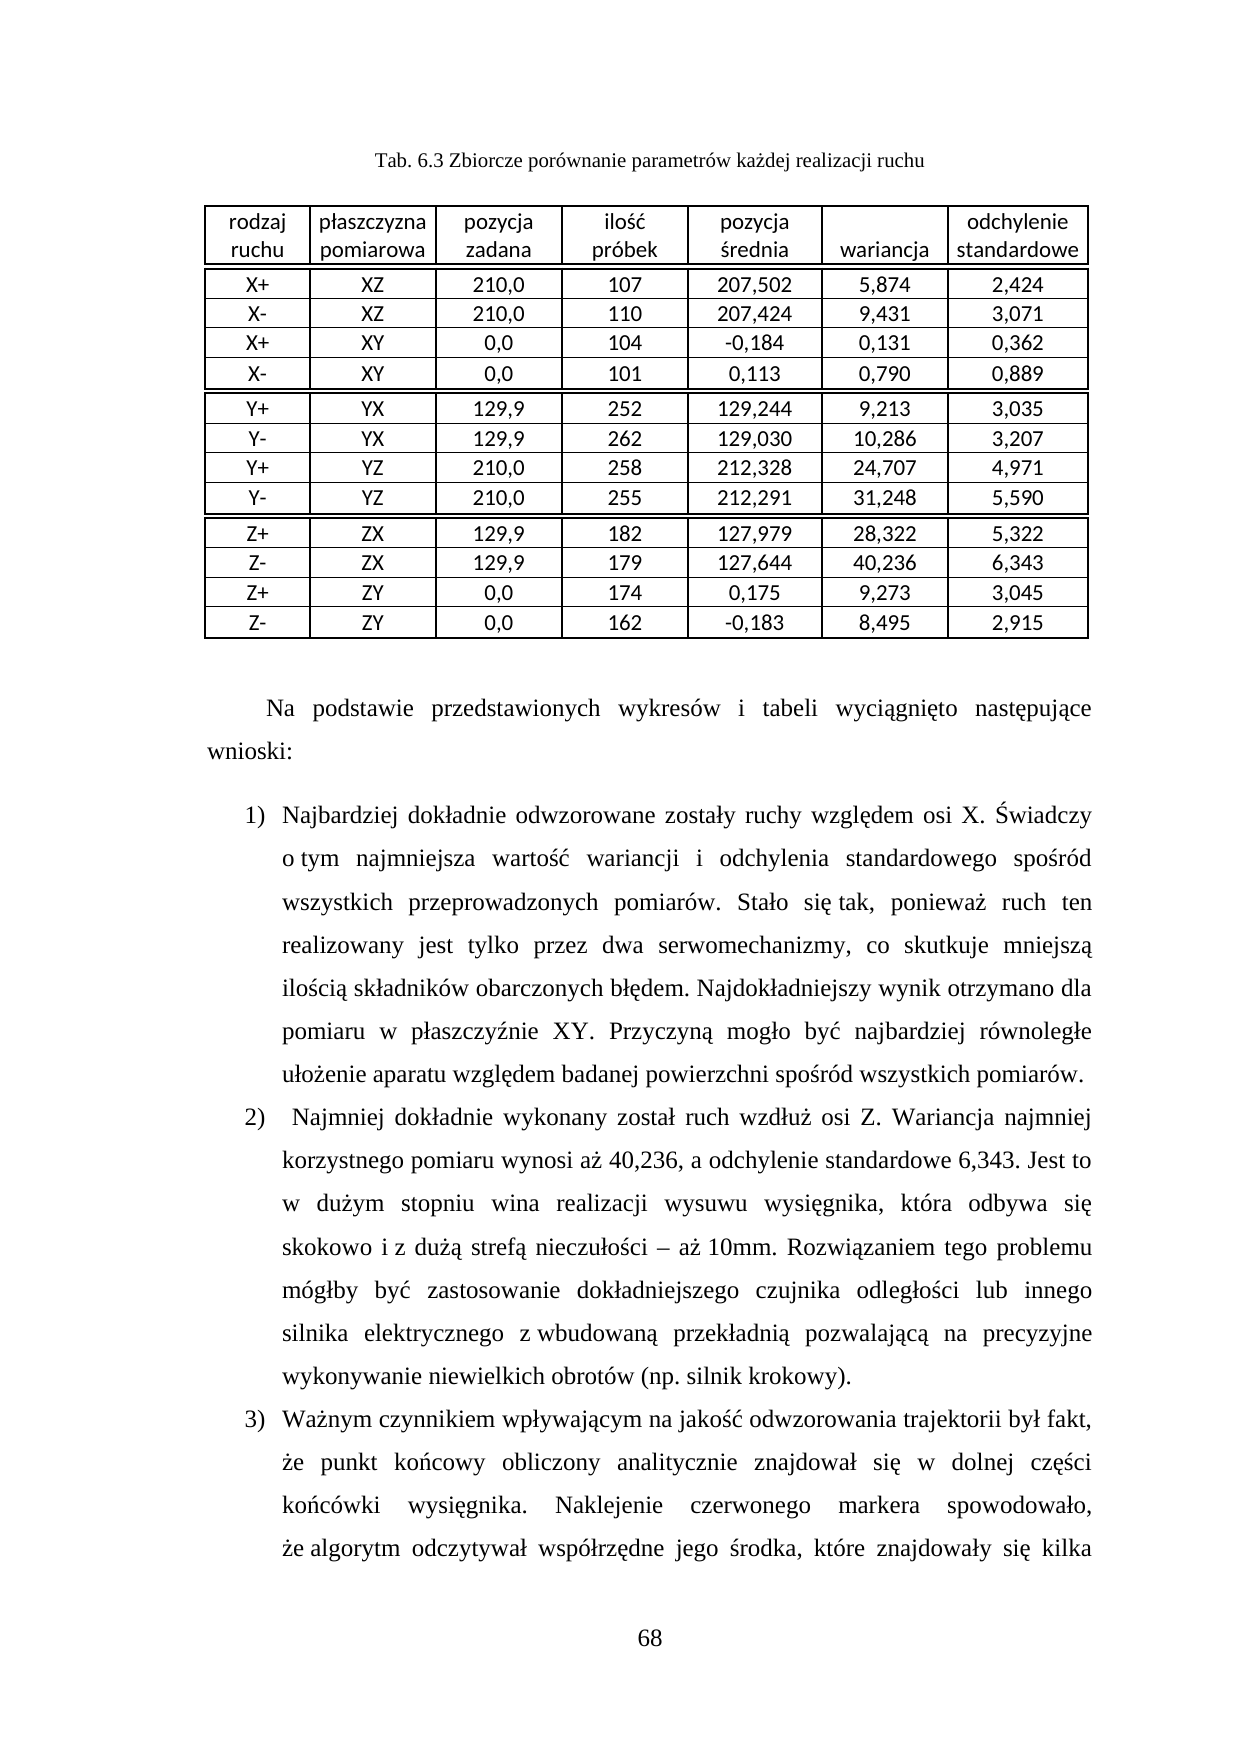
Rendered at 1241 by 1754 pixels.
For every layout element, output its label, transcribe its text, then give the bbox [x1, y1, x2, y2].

table_cell 0,131 [823, 328, 947, 357]
table_cell X+ [206, 328, 309, 357]
table_cell -0,183 [689, 607, 821, 637]
table_cell 0,0 [437, 328, 561, 357]
table_cell 0,889 [949, 358, 1087, 388]
table_cell 110 [563, 299, 687, 327]
table_cell 40,236 [823, 548, 947, 577]
table_cell 129,9 [437, 519, 561, 547]
table_cell 129,9 [437, 548, 561, 577]
list Najbardziej dokładnie odwzorowane zostały ruchy względem osi X. Świadczy o tym najmniejsza wartość wariancji i odchylenia standardowego spośród wszystkich przeprowadzonych pomiarów. Stało się tak, ponieważ ruch ten realizowany jest tylko przez dwa serwomechanizmy, co skutkuje mniejszą ilością składników obarczonych błędem. Najdokładniejszy wynik otrzymano dla pomiaru w płaszczyźnie XY. Przyczyną mogło być najbardziej równoległe ułożenie aparatu względem badanej powierzchni spośród wszystkich pomiarów. [244, 800, 1092, 1088]
table_cell Z- [206, 607, 309, 637]
table_cell 210,0 [437, 299, 561, 327]
table_cell YZ [311, 483, 435, 513]
table_cell 207,502 [689, 270, 821, 298]
table_header rodzaj [206, 207, 309, 235]
table_cell 0,362 [949, 328, 1087, 357]
table_cell XZ [311, 299, 435, 327]
table_cell 182 [563, 519, 687, 547]
table_cell Z- [206, 548, 309, 577]
table_cell ruchu [206, 235, 309, 263]
table_cell 0,0 [437, 578, 561, 606]
table_cell 107 [563, 270, 687, 298]
table_cell 6,343 [949, 548, 1087, 577]
table_cell próbek [563, 235, 687, 263]
table_header pozycja [689, 207, 821, 235]
table_cell 104 [563, 328, 687, 357]
table_cell 212,291 [689, 483, 821, 513]
table_cell 210,0 [437, 453, 561, 482]
table_cell ZX [311, 548, 435, 577]
table_header odchylenie [949, 207, 1087, 235]
table_cell 174 [563, 578, 687, 606]
table_cell -0,184 [689, 328, 821, 357]
table_cell 2,424 [949, 270, 1087, 298]
table_cell Y- [206, 424, 309, 452]
table_cell 9,213 [823, 394, 947, 422]
table_cell 258 [563, 453, 687, 482]
table_cell 3,207 [949, 424, 1087, 452]
table_cell 10,286 [823, 424, 947, 452]
table_cell XY [311, 358, 435, 388]
table_header pozycja [437, 207, 561, 235]
table_cell 210,0 [437, 483, 561, 513]
table_cell 162 [563, 607, 687, 637]
table_cell 24,707 [823, 453, 947, 482]
table_cell Y- [206, 483, 309, 513]
table_cell YZ [311, 453, 435, 482]
list Najmniej dokładnie wykonany został ruch wzdłuż osi Z. Wariancja najmniej korzystnego pomiaru wynosi aż 40,236, a odchylenie standardowe 6,343. Jest to w dużym stopniu wina realizacji wysuwu wysięgnika, która odbywa się skokowo i z dużą strefą nieczułości – aż 10mm. Rozwiązaniem tego problemu mógłby być zastosowanie dokładniejszego czujnika odległości lub innego silnika elektrycznego z wbudowaną przekładnią pozwalającą na precyzyjne wykonywanie niewielkich obrotów (np. silnik krokowy). [244, 1102, 1092, 1390]
table_cell 5,590 [949, 483, 1087, 513]
table_cell 0,0 [437, 607, 561, 637]
table_cell 0,0 [437, 358, 561, 388]
table_cell XZ [311, 270, 435, 298]
table_cell XY [311, 328, 435, 357]
table_cell 255 [563, 483, 687, 513]
table_cell Y+ [206, 453, 309, 482]
table_header płaszczyzna [311, 207, 435, 235]
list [244, 1404, 1092, 1562]
table_cell średnia [689, 235, 821, 263]
table_cell 0,790 [823, 358, 947, 388]
table_cell 0,175 [689, 578, 821, 606]
table_cell 3,035 [949, 394, 1087, 422]
table_cell ZY [311, 607, 435, 637]
table_cell Y+ [206, 394, 309, 422]
table_cell 3,071 [949, 299, 1087, 327]
table_header ilość [563, 207, 687, 235]
table_cell YX [311, 394, 435, 422]
table_cell 101 [563, 358, 687, 388]
table_cell 5,874 [823, 270, 947, 298]
table_cell 0,113 [689, 358, 821, 388]
table_cell 9,431 [823, 299, 947, 327]
table_cell 262 [563, 424, 687, 452]
table_cell X- [206, 358, 309, 388]
table_cell 129,9 [437, 394, 561, 422]
table_header [823, 207, 947, 235]
table_cell 2,915 [949, 607, 1087, 637]
table_cell zadana [437, 235, 561, 263]
table_cell standardowe [949, 235, 1087, 263]
table_cell wariancja [823, 235, 947, 263]
table_cell 212,328 [689, 453, 821, 482]
table_cell 179 [563, 548, 687, 577]
table_cell Z+ [206, 578, 309, 606]
table_cell 207,424 [689, 299, 821, 327]
table_cell 127,644 [689, 548, 821, 577]
table_cell 8,495 [823, 607, 947, 637]
table_cell 129,244 [689, 394, 821, 422]
table_cell 129,9 [437, 424, 561, 452]
table_cell Z+ [206, 519, 309, 547]
table_cell 210,0 [437, 270, 561, 298]
table_cell 129,030 [689, 424, 821, 452]
table_cell 127,979 [689, 519, 821, 547]
table_cell 28,322 [823, 519, 947, 547]
table_cell 3,045 [949, 578, 1087, 606]
table_cell X- [206, 299, 309, 327]
table_cell X+ [206, 270, 309, 298]
text Na podstawie przedstawionych wykresów i tabeli wyciągnięto następujące wnioski: [207, 693, 1092, 765]
table_cell pomiarowa [311, 235, 435, 263]
table_cell YX [311, 424, 435, 452]
table_cell 4,971 [949, 453, 1087, 482]
table_cell ZX [311, 519, 435, 547]
table_cell 252 [563, 394, 687, 422]
table_cell 31,248 [823, 483, 947, 513]
table_cell 9,273 [823, 578, 947, 606]
table_cell 5,322 [949, 519, 1087, 547]
table_cell ZY [311, 578, 435, 606]
